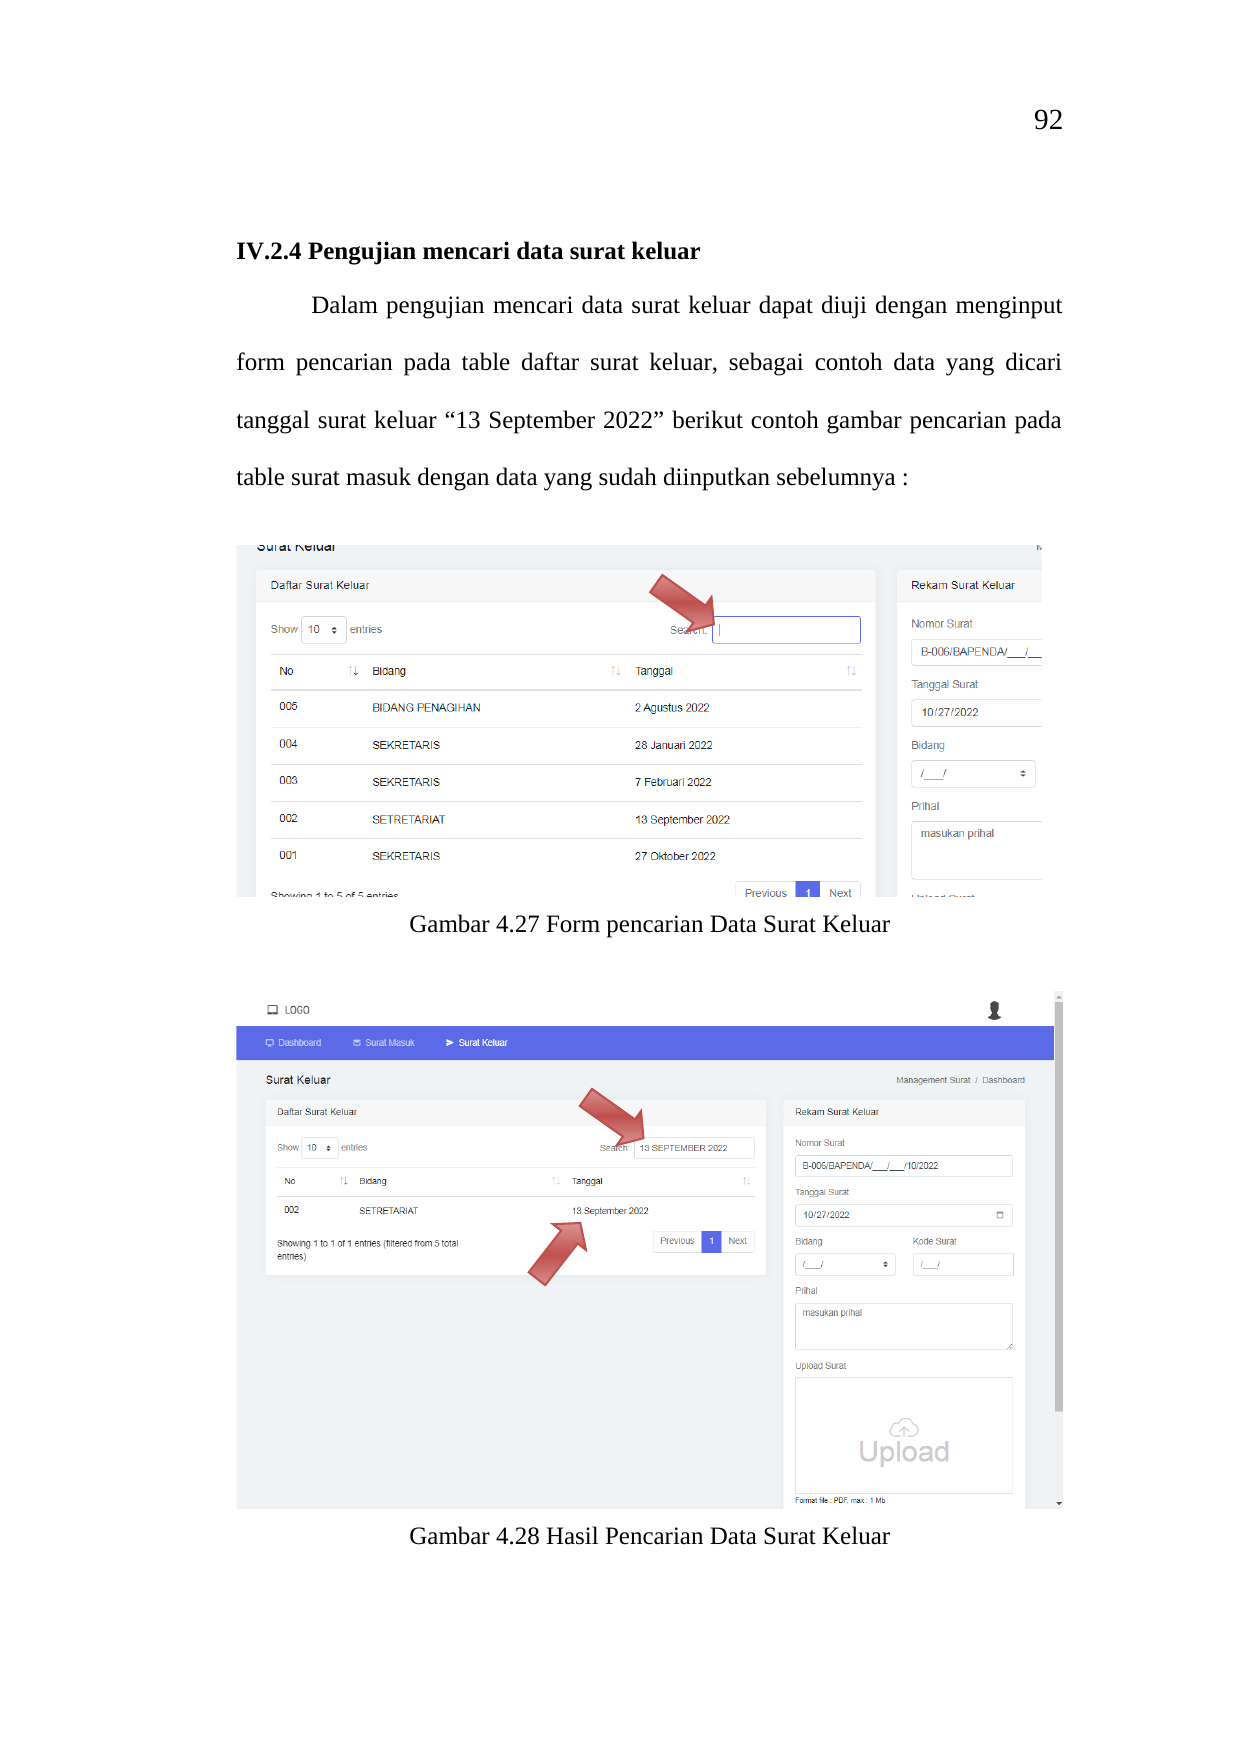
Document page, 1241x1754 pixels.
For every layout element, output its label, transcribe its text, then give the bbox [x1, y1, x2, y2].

text Dalam pengujian mencari data surat keluar dapat diuji dengan menginput form pencarian pada table daftar surat keluar, sebagai contoh data yang dicari tanggal surat keluar “13 September 2022” berikut contoh gambar pencarian pada table surat masuk dengan data yang sudah diinputkan sebelumnya : [236, 290, 1063, 491]
subtitle Pengujian mencari data surat keluar [236, 236, 1063, 265]
picture [236, 545, 1042, 897]
text Gambar 4.28 Hasil Pencarian Data Surat Keluar [236, 1521, 1063, 1550]
text Gambar 4.27 Form pencarian Data Surat Keluar [236, 909, 1063, 938]
picture [236, 991, 1064, 1509]
